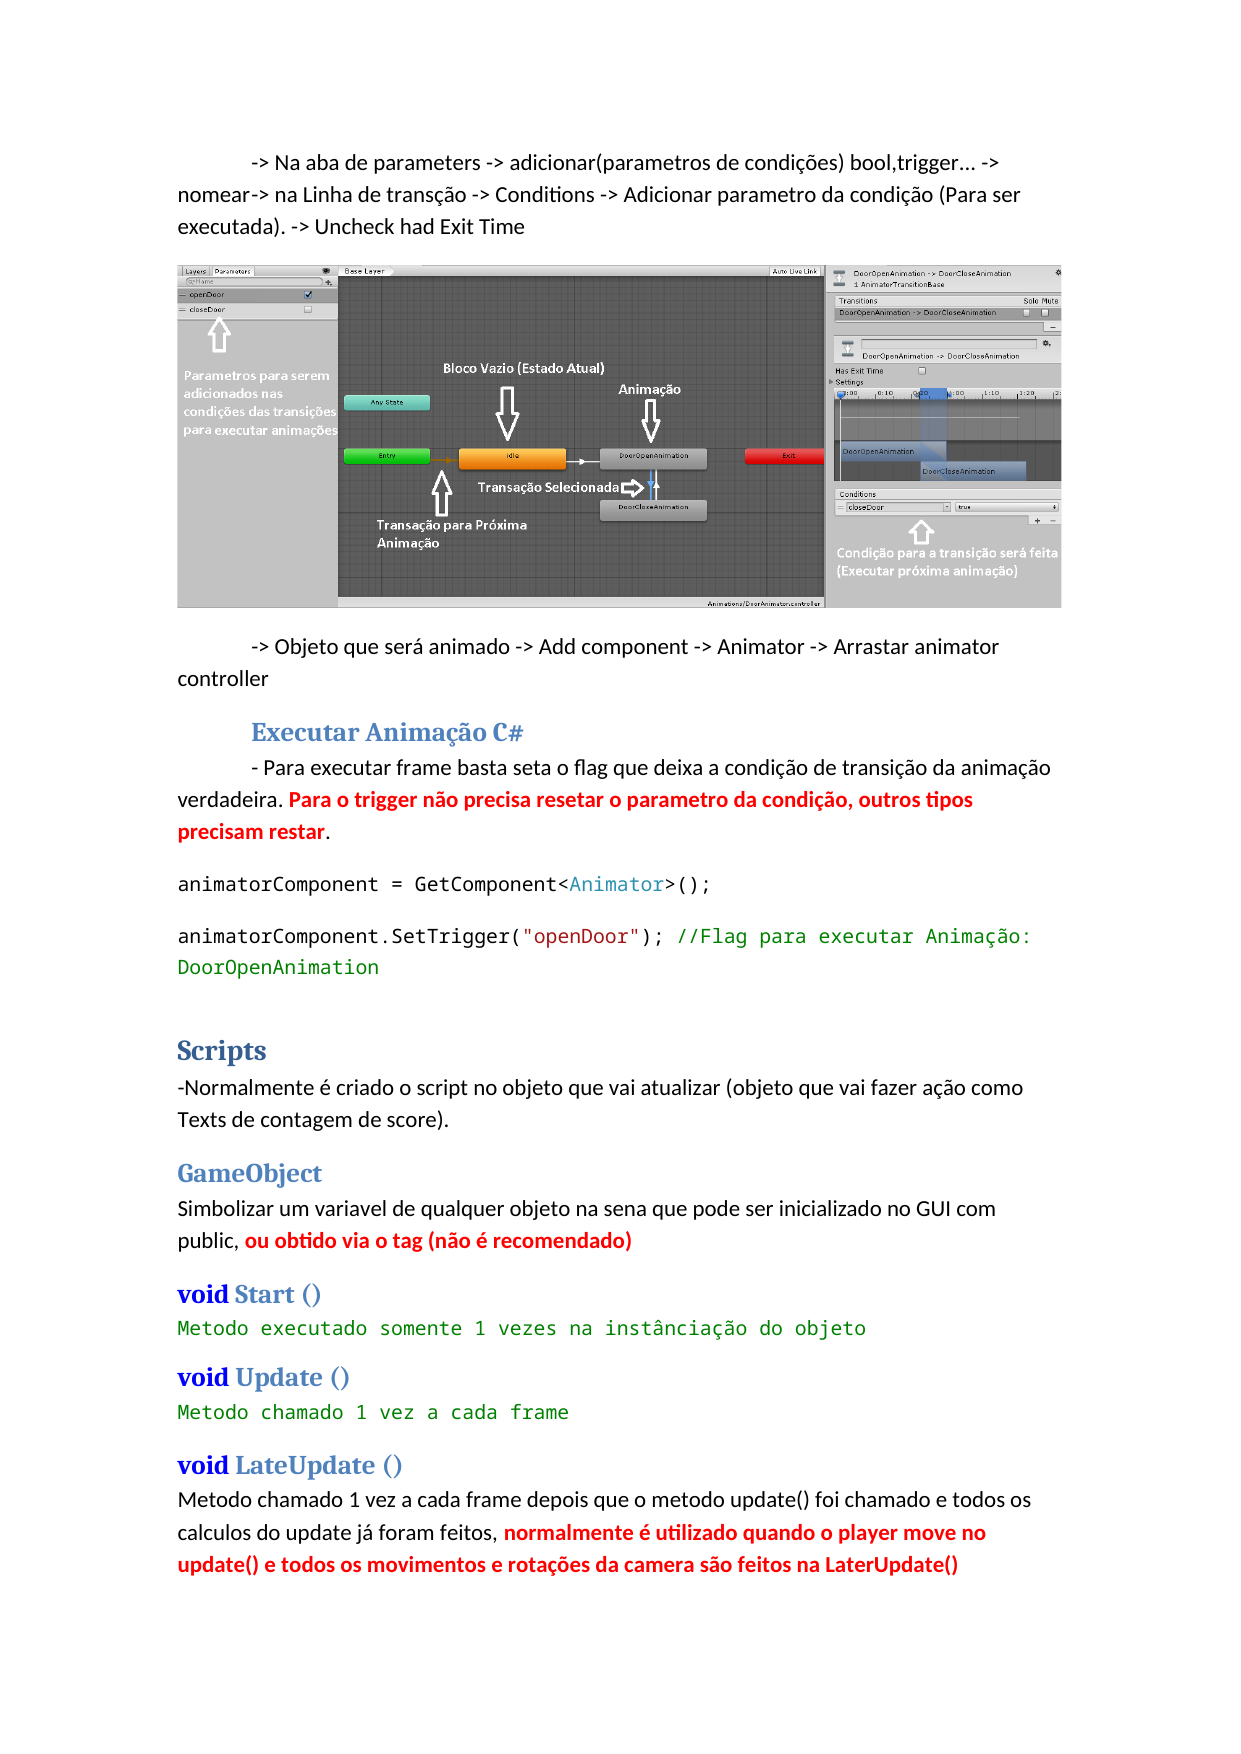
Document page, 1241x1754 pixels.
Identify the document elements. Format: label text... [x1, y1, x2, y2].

text Simbolizar um variavel de qualquer objeto na sena que pode ser inicializado no GUI com public, ou obtido via o tag (não é recomendado) [177, 1194, 1063, 1254]
text animatorComponent = GetComponent<Animator>(); [177, 871, 1063, 897]
subtitle Scripts [177, 1034, 1063, 1068]
text -> Na aba de parameters -> adicionar(parametros de condições) bool,trigger... -> nomear -> na Linha de transção -> Conditions -> Adicionar parametro da condição (Para ser executada). -> Uncheck had Exit Time [177, 148, 1063, 240]
text Metodo chamado 1 vez a cada frame [177, 1398, 1063, 1425]
text -Normalmente é criado o script no objeto que vai atualizar (objeto que vai fazer ação como Texts de contagem de score). [177, 1073, 1063, 1133]
subtitle void LateUpdate () [177, 1450, 1063, 1481]
subtitle void Start () [177, 1279, 1063, 1310]
text animatorComponent.SetTrigger("openDoor"); //Flag para executar Animação: DoorOpenAnimation [177, 922, 1063, 980]
subtitle Executar Animação C# [177, 717, 1063, 748]
text Metodo chamado 1 vez a cada frame depois que o metodo update() foi chamado e todos os calculos do update já foram feitos, normalmente é utilizado quando o player move no update() e todos os movimentos e rotações da camera são feitos na LaterUpdate() [177, 1486, 1063, 1578]
text Metodo executado somente 1 vezes na instânciação do objeto [177, 1314, 1063, 1342]
subtitle GameObject [177, 1158, 1063, 1189]
text - Para executar frame basta seta o flag que deixa a condição de transição da animação verdadeira. Para o trigger não precisa resetar o parametro da condição, outros tipos precisam restar. [177, 753, 1063, 846]
text -> Objeto que será animado -> Add component -> Animator -> Arrastar animator controller [177, 632, 1063, 692]
picture [177, 265, 1062, 608]
subtitle void Update () [177, 1362, 1063, 1393]
